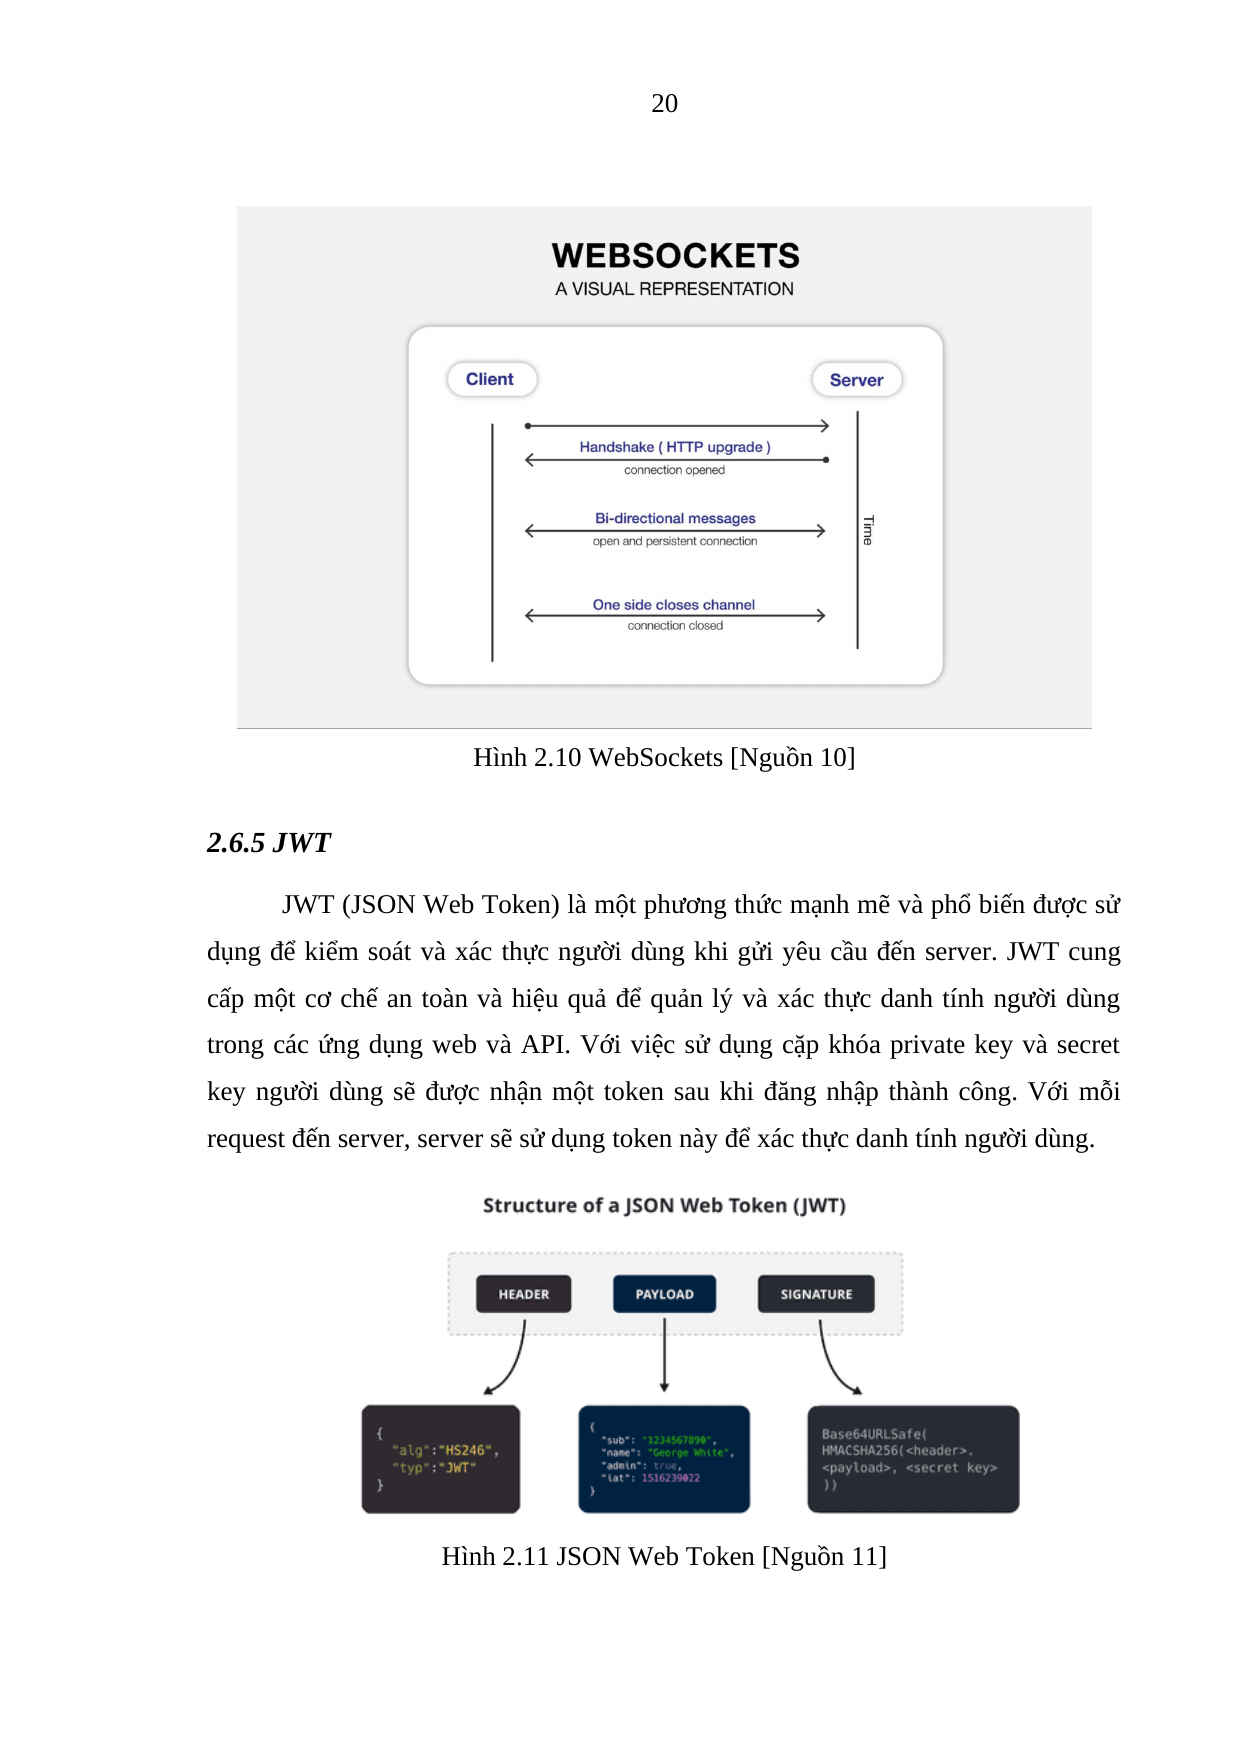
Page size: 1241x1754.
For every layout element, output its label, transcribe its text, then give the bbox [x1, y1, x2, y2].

picture [245, 1180, 1084, 1528]
picture [236, 206, 1093, 729]
text JWT (JSON Web Token) là một phương thức mạnh mẽ và phổ biến được sử dụng để kiểm soát và xác thực người dùng khi gửi yêu cầu đến server. JWT cung cấp một cơ chế an toàn và hiệu quả để quản lý và xác thực danh tính người dùng trong các ứng dụng web và API. Với việc sử dụng cặp khóa private key và secret key người dùng sẽ được nhận một token sau khi đăng nhập thành công. Với mỗi request đến server, server sẽ sử dụng token này để xác thực danh tính người dùng. [207, 888, 1122, 1153]
text Hình 2.10 WebSockets [Nguồn 10] [207, 741, 1122, 772]
subtitle JWT [207, 826, 1122, 859]
text Hình 2.11 JSON Web Token [Nguồn 11] [207, 1540, 1122, 1571]
